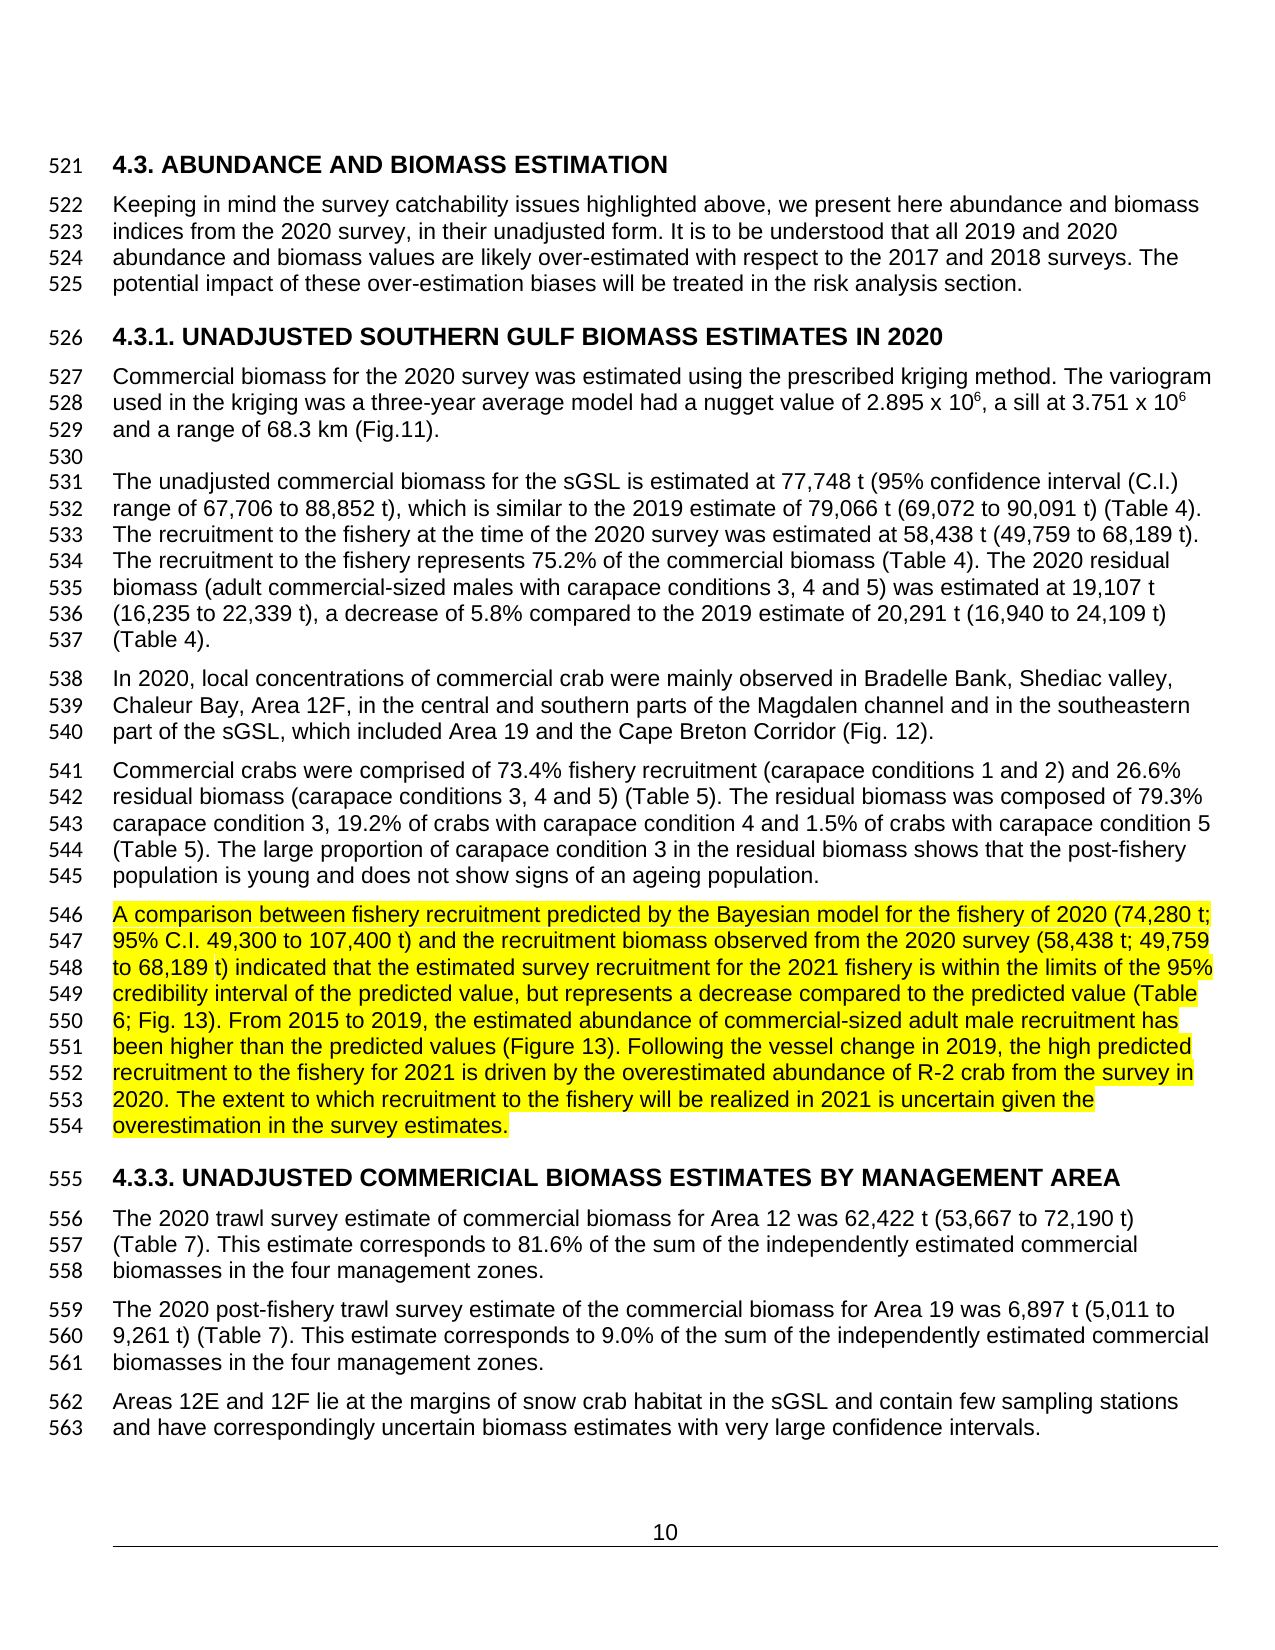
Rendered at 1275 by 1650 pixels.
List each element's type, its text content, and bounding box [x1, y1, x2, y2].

text In 2020, local concentrations of commercial crab were mainly observed in Bradelle Bank, Shediac valley, Chaleur Bay, Area 12F, in the central and southern parts of the Magdalen channel and in the southeastern part of the sGSL, which included Area 19 and the Cape Breton Corridor (Fig. 12). [112, 665, 1218, 744]
subtitle 4.3.3. UNADJUSTED COMMERICIAL biomass ESTIMATES BY MANAGEMENT AREA [112, 1163, 1218, 1192]
text The unadjusted commercial biomass for the sGSL is estimated at 77,748 t (95% confidence interval (C.I.) range of 67,706 to 88,852 t), which is similar to the 2019 estimate of 79,066 t (69,072 to 90,091 t) (Table 4). The recruitment to the fishery at the time of the 2020 survey was estimated at 58,438 t (49,759 to 68,189 t). The recruitment to the fishery represents 75.2% of the commercial biomass (Table 4). The 2020 residual biomass (adult commercial-sized males with carapace conditions 3, 4 and 5) was estimated at 19,107 t (16,235 to 22,339 t), a decrease of 5.8% compared to the 2019 estimate of 20,291 t (16,940 to 24,109 t) (Table 4). [112, 468, 1218, 653]
subtitle 4.3.1. UNADJUSTED SOUTHERN GULF Biomass estimates IN 2020 [112, 322, 1218, 350]
text Commercial crabs were comprised of 73.4% fishery recruitment (carapace conditions 1 and 2) and 26.6% residual biomass (carapace conditions 3, 4 and 5) (Table 5). The residual biomass was composed of 79.3% carapace condition 3, 19.2% of crabs with carapace condition 4 and 1.5% of crabs with carapace condition 5 (Table 5). The large proportion of carapace condition 3 in the residual biomass shows that the post-fishery population is young and does not show signs of an ageing population. [112, 757, 1218, 889]
text Keeping in mind the survey catchability issues highlighted above, we present here abundance and biomass indices from the 2020 survey, in their unadjusted form. It is to be understood that all 2019 and 2020 abundance and biomass values are likely over-estimated with respect to the 2017 and 2018 surveys. The potential impact of these over-estimation biases will be treated in the risk analysis section. [112, 191, 1218, 297]
text The 2020 post-fishery trawl survey estimate of the commercial biomass for Area 19 was 6,897 t (5,011 to 9,261 t) (Table 7). This estimate corresponds to 9.0% of the sum of the independently estimated commercial biomasses in the four management zones. [112, 1296, 1218, 1375]
subtitle 4.3. ABUNDANCE and BIOMASS ESTIMATION [112, 150, 1218, 179]
text A comparison between fishery recruitment predicted by the Bayesian model for the fishery of 2020 (74,280 t; 95% C.I. 49,300 to 107,400 t) and the recruitment biomass observed from the 2020 survey (58,438 t; 49,759 to 68,189 t) indicated that the estimated survey recruitment for the 2021 fishery is within the limits of the 95% credibility interval of the predicted value, but represents a decrease compared to the predicted value (Table 6; Fig. 13). From 2015 to 2019, the estimated abundance of commercial-sized adult male recruitment has been higher than the predicted values (Figure 13). Following the vessel change in 2019, the high predicted recruitment to the fishery for 2021 is driven by the overestimated abundance of R-2 crab from the survey in 2020. The extent to which recruitment to the fishery will be realized in 2021 is uncertain given the overestimation in the survey estimates. [112, 901, 1218, 1138]
text Commercial biomass for the 2020 survey was estimated using the prescribed kriging method. The variogram used in the kriging was a three-year average model had a nugget value of 2.895 x 106, a sill at 3.751 x 106 and a range of 68.3 km (Fig.11). [112, 363, 1218, 442]
text The 2020 trawl survey estimate of commercial biomass for Area 12 was 62,422 t (53,667 to 72,190 t) (Table 7). This estimate corresponds to 81.6% of the sum of the independently estimated commercial biomasses in the four management zones. [112, 1204, 1218, 1284]
text Areas 12E and 12F lie at the margins of snow crab habitat in the sGSL and contain few sampling stations and have correspondingly uncertain biomass estimates with very large confidence intervals. [112, 1388, 1218, 1440]
